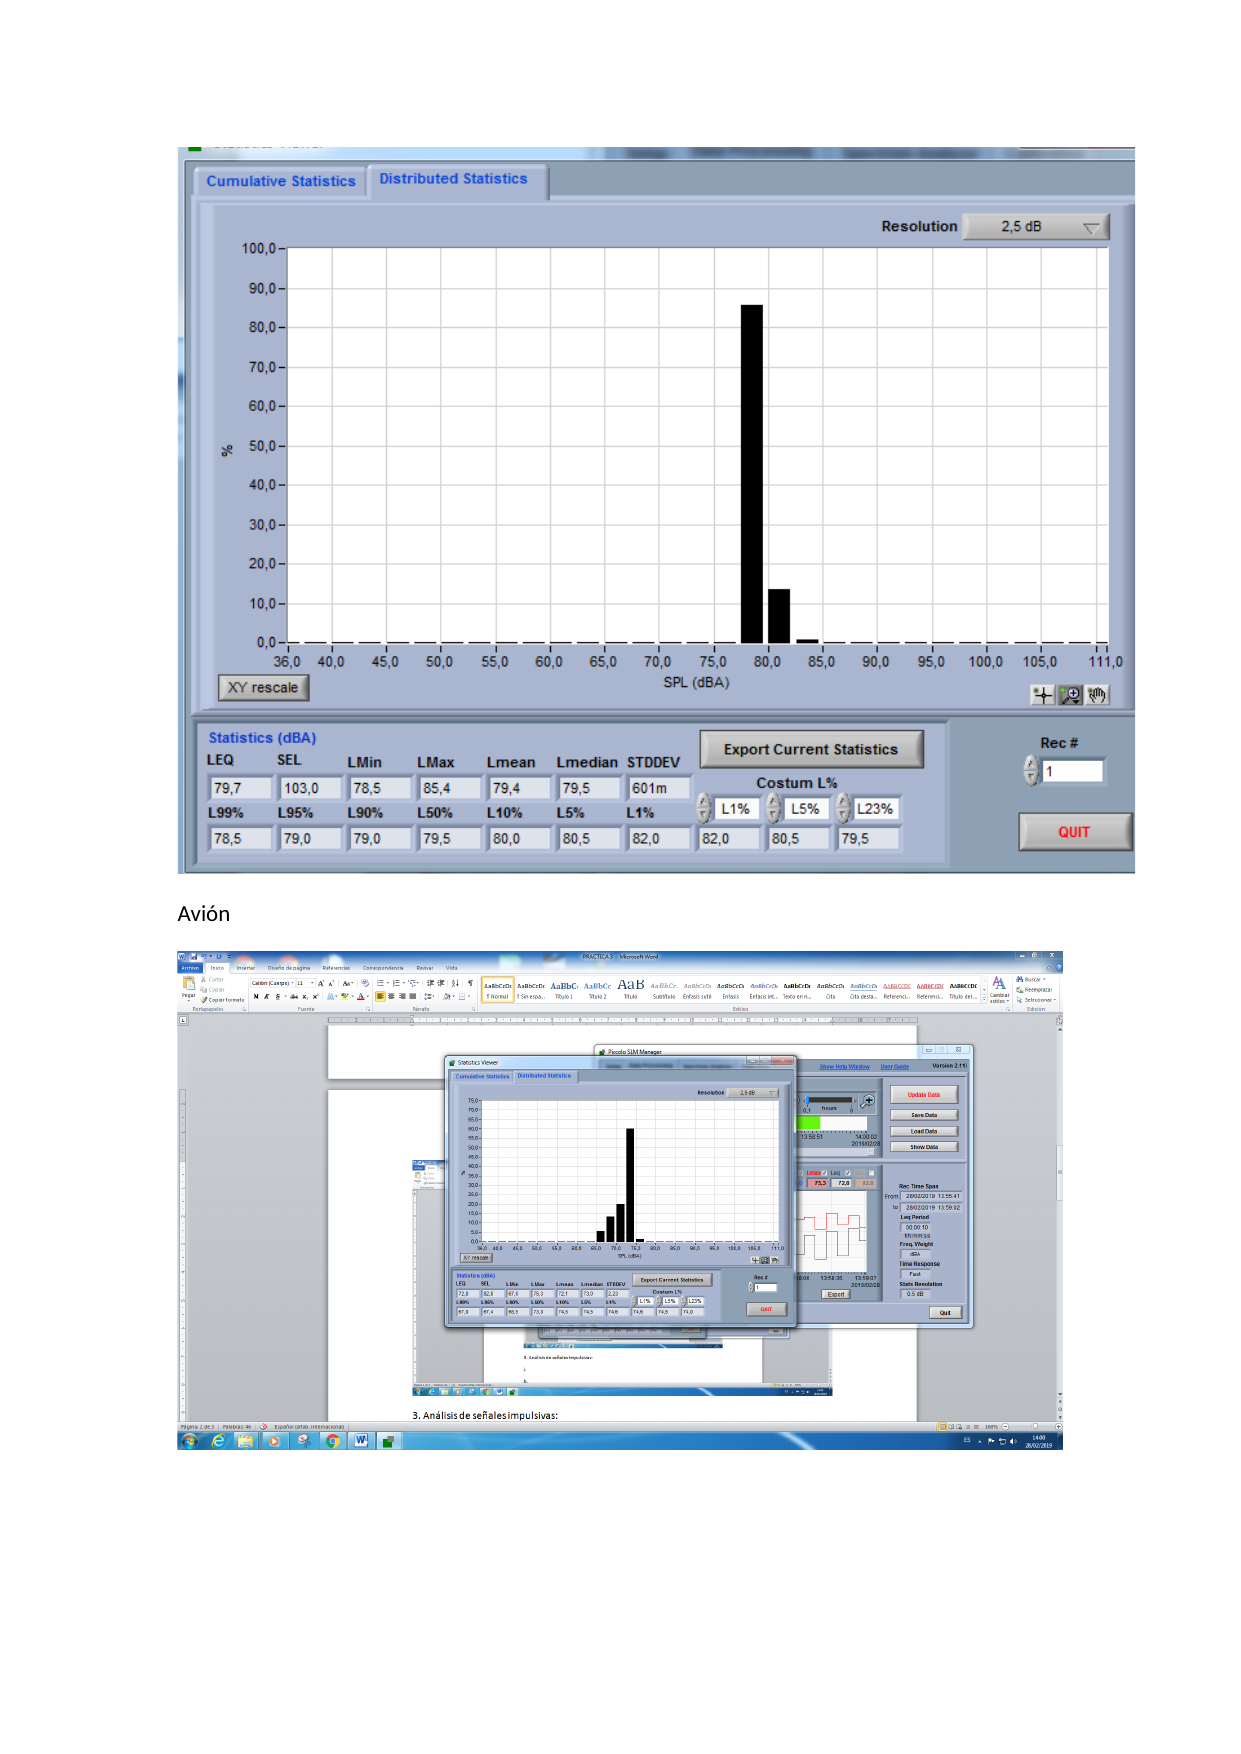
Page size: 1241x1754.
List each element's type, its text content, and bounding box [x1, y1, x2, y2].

text Avión [177, 899, 1063, 927]
picture [177, 147, 1136, 874]
picture [177, 951, 1063, 1450]
